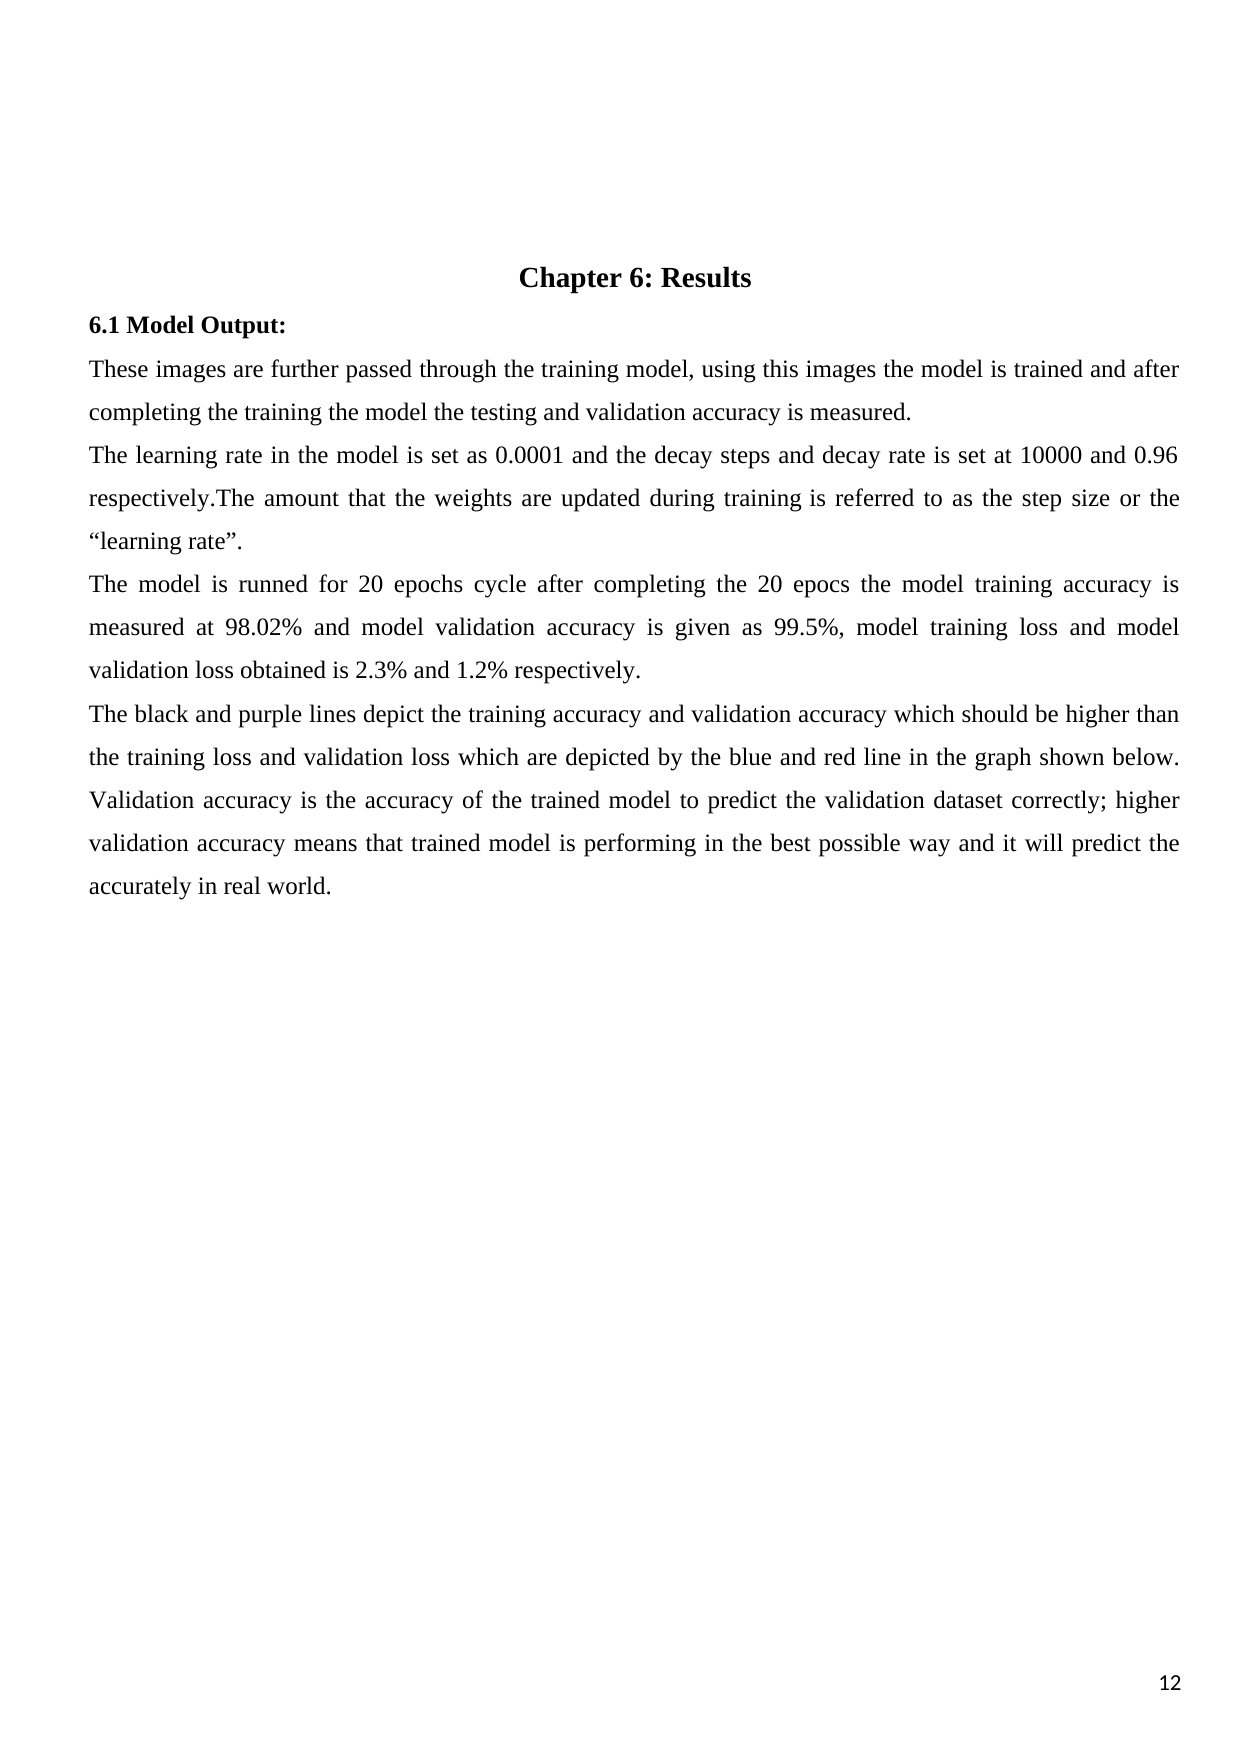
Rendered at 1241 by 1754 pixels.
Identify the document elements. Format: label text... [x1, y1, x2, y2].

text Chapter 6: Results [89, 260, 1181, 294]
text The model is runned for 20 epochs cycle after completing the 20 epocs the model training accuracy is measured at 98.02% and model validation accuracy is given as 99.5%, model training loss and model validation loss obtained is 2.3% and 1.2% respectively. [89, 569, 1181, 684]
text These images are further passed through the training model, using this images the model is trained and after completing the training the model the testing and validation accuracy is measured. [89, 354, 1181, 426]
text The learning rate in the model is set as 0.0001 and the decay steps and decay rate is set at 10000 and 0.96 respectively.The amount that the weights are updated during training is referred to as the step size or the “learning rate”. [89, 440, 1181, 555]
text 6.1 Model Output: [89, 311, 1181, 339]
text The black and purple lines depict the training accuracy and validation accuracy which should be higher than the training loss and validation loss which are depicted by the blue and red line in the graph shown below. Validation accuracy is the accuracy of the trained model to predict the validation dataset correctly; higher validation accuracy means that trained model is performing in the best possible way and it will predict the accurately in real world. [89, 699, 1181, 900]
